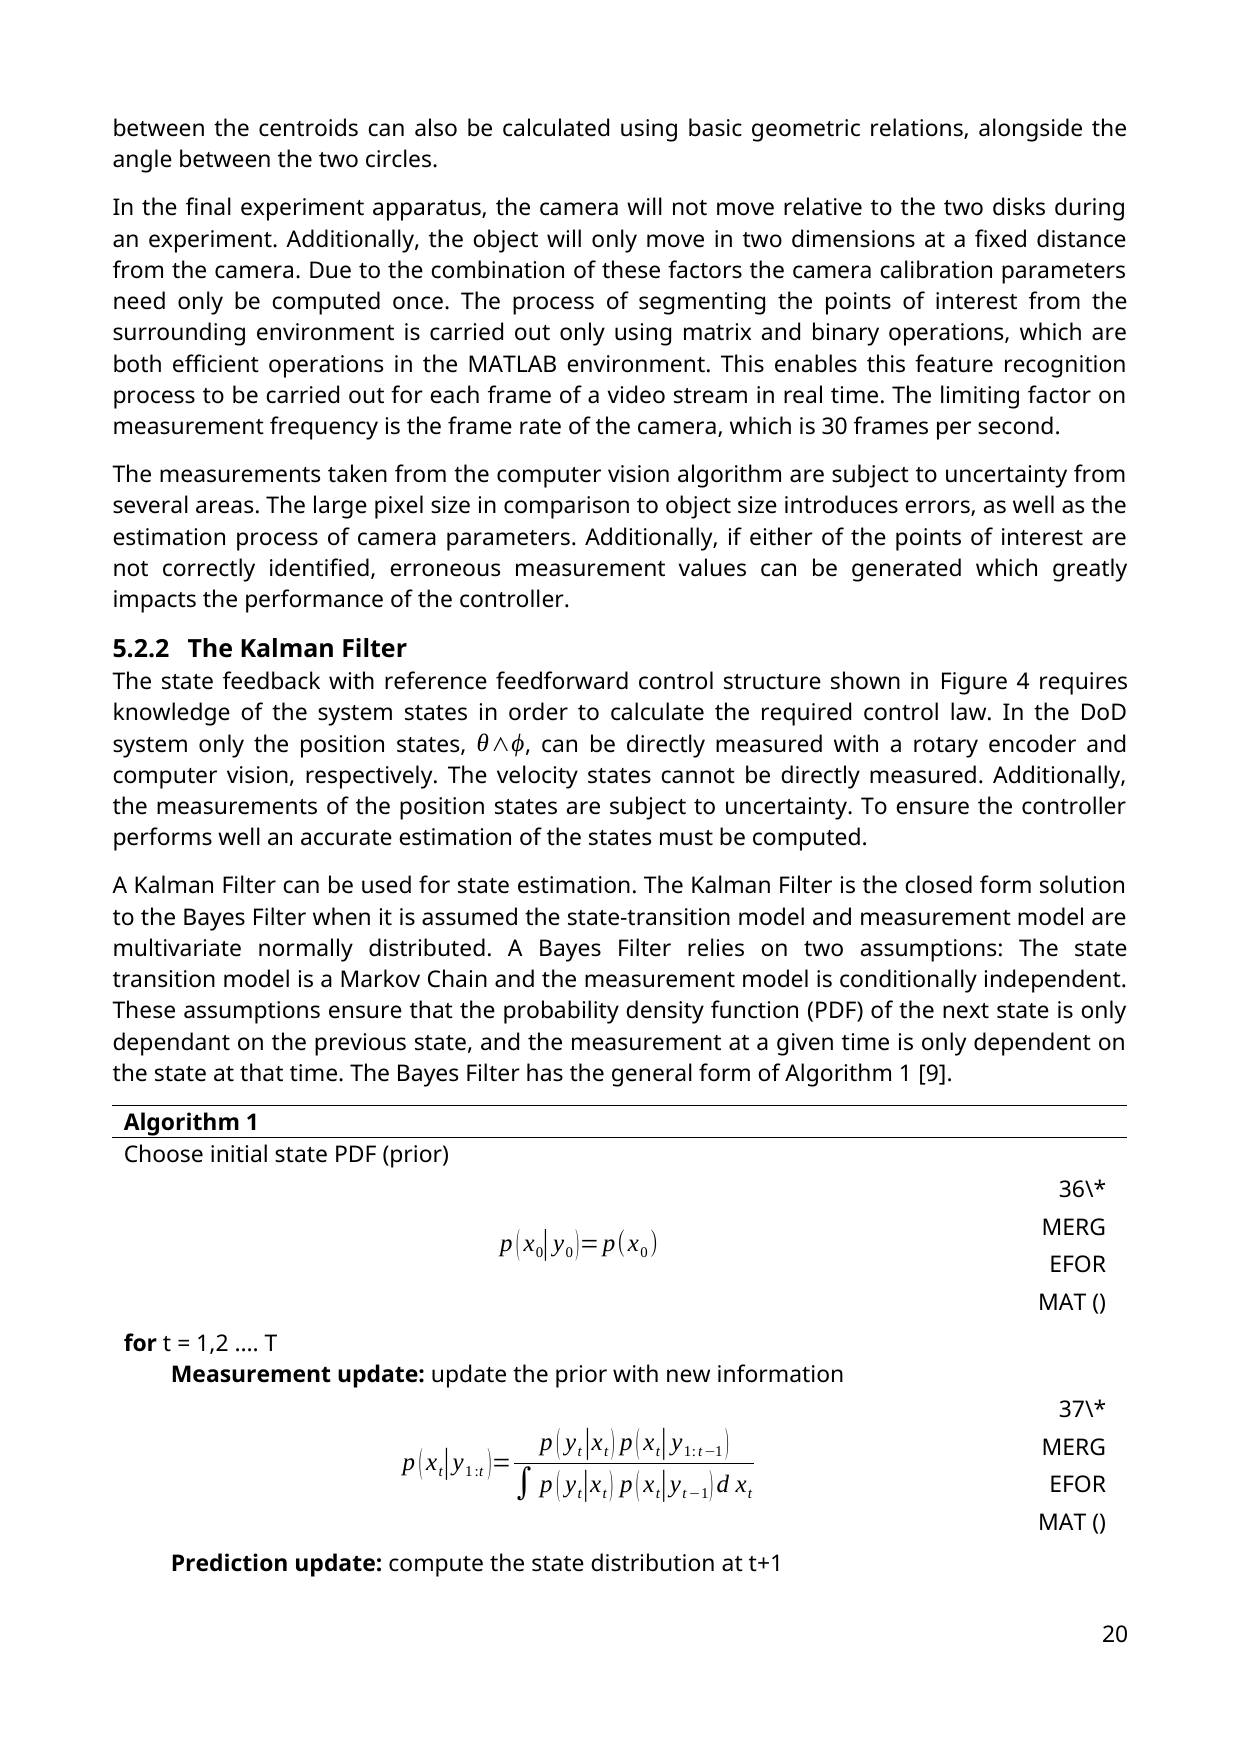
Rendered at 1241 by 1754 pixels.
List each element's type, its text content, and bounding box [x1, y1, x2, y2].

table_cell for t = 1,2 …. T Measurement update: update the prior with new information [112, 1327, 1127, 1389]
text The measurements taken from the computer vision algorithm are subject to uncertainty from several areas. The large pixel size in comparison to object size introduces errors, as well as the estimation process of camera parameters. Additionally, if either of the points of interest are not correctly identified, erroneous measurement values can be generated which greatly impacts the performance of the controller. [112, 458, 1128, 614]
table_cell Prediction update: compute the state distribution at t+1 [112, 1546, 1127, 1578]
table_header Algorithm 1 [112, 1106, 1127, 1137]
text A Kalman Filter can be used for state estimation. The Kalman Filter is the closed form solution to the Bayes Filter when it is assumed the state-transition model and measurement model are multivariate normally distributed. A Bayes Filter relies on two assumptions: The state transition model is a Markov Chain and the measurement model is conditionally independent. These assumptions ensure that the probability density function (PDF) of the next state is only dependant on the previous state, and the measurement at a given time is only dependent on the state at that time. The Bayes Filter has the general form of Algorithm 1 [9]. [112, 869, 1128, 1088]
table_cell Choose initial state PDF (prior) [112, 1138, 1127, 1327]
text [112, 112, 1128, 175]
table_cell [112, 1389, 1127, 1546]
subtitle The Kalman Filter [112, 631, 1128, 665]
text The state feedback with reference feedforward control structure shown in Figure 4 requires knowledge of the system states in order to calculate the required control law. In the DoD system only the position states, , can be directly measured with a rotary encoder and computer vision, respectively. The velocity states cannot be directly measured. Additionally, the measurements of the position states are subject to uncertainty. To ensure the controller performs well an accurate estimation of the states must be computed. [112, 665, 1128, 852]
text In the final experiment apparatus, the camera will not move relative to the two disks during an experiment. Additionally, the object will only move in two dimensions at a fixed distance from the camera. Due to the combination of these factors the camera calibration parameters need only be computed once. The process of segmenting the points of interest from the surrounding environment is carried out only using matrix and binary operations, which are both efficient operations in the MATLAB environment. This enables this feature recognition process to be carried out for each frame of a video stream in real time. The limiting factor on measurement frequency is the frame rate of the camera, which is 30 frames per second. [112, 191, 1128, 441]
